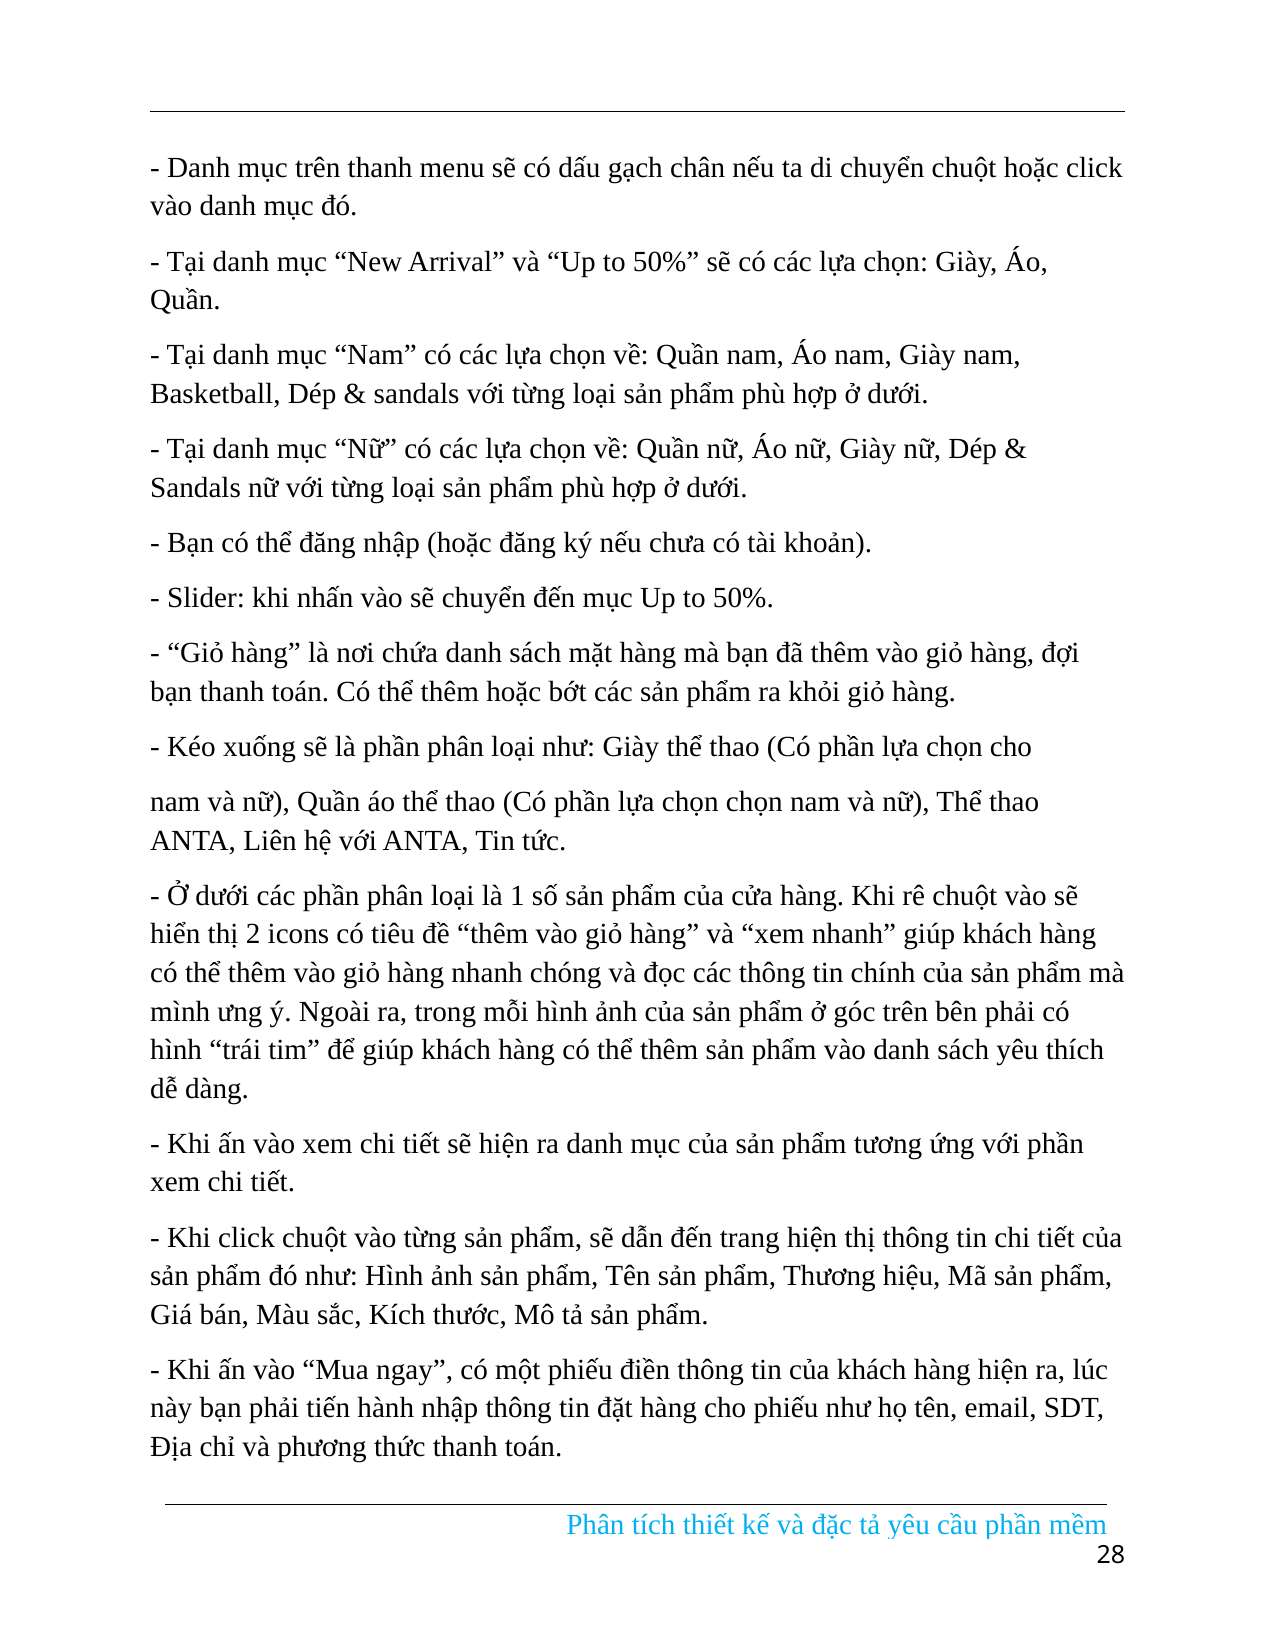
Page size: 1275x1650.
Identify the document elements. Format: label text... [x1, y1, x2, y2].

text nam và nữ), Quần áo thể thao (Có phần lựa chọn chọn nam và nữ), Thể thao ANTA, Liên hệ với ANTA, Tin tức. [150, 784, 1125, 856]
text - Kéo xuống sẽ là phần phân loại như: Giày thể thao (Có phần lựa chọn cho [150, 729, 1125, 763]
text - Khi ấn vào xem chi tiết sẽ hiện ra danh mục của sản phẩm tương ứng với phần xem chi tiết. [150, 1126, 1125, 1198]
text - Khi click chuột vào từng sản phẩm, sẽ dẫn đến trang hiện thị thông tin chi tiết của sản phẩm đó như: Hình ảnh sản phẩm, Tên sản phẩm, Thương hiệu, Mã sản phẩm, Giá bán, Màu sắc, Kích thước, Mô tả sản phẩm. [150, 1220, 1125, 1330]
text - Tại danh mục “Nam” có các lựa chọn về: Quần nam, Áo nam, Giày nam, Basketball, Dép & sandals với từng loại sản phẩm phù hợp ở dưới. [150, 337, 1125, 409]
text - Danh mục trên thanh menu sẽ có dấu gạch chân nếu ta di chuyển chuột hoặc click vào danh mục đó. [150, 150, 1125, 222]
text - Ở dưới các phần phân loại là 1 số sản phẩm của cửa hàng. Khi rê chuột vào sẽ hiển thị 2 icons có tiêu đề “thêm vào giỏ hàng” và “xem nhanh” giúp khách hàng có thể thêm vào giỏ hàng nhanh chóng và đọc các thông tin chính của sản phẩm mà mình ưng ý. Ngoài ra, trong mỗi hình ảnh của sản phẩm ở góc trên bên phải có hình “trái tim” để giúp khách hàng có thể thêm sản phẩm vào danh sách yêu thích dễ dàng. [150, 878, 1125, 1104]
text - “Giỏ hàng” là nơi chứa danh sách mặt hàng mà bạn đã thêm vào giỏ hàng, đợi bạn thanh toán. Có thể thêm hoặc bớt các sản phẩm ra khỏi giỏ hàng. [150, 635, 1125, 707]
text - Bạn có thể đăng nhập (hoặc đăng ký nếu chưa có tài khoản). [150, 525, 1125, 558]
text - Tại danh mục “New Arrival” và “Up to 50%” sẽ có các lựa chọn: Giày, Áo, Quần. [150, 244, 1125, 316]
text - Khi ấn vào “Mua ngay”, có một phiếu điền thông tin của khách hàng hiện ra, lúc này bạn phải tiến hành nhập thông tin đặt hàng cho phiếu như họ tên, email, SDT, Địa chỉ và phương thức thanh toán. [150, 1352, 1125, 1463]
text - Slider: khi nhấn vào sẽ chuyển đến mục Up to 50%. [150, 580, 1125, 614]
text - Tại danh mục “Nữ” có các lựa chọn về: Quần nữ, Áo nữ, Giày nữ, Dép & Sandals nữ với từng loại sản phẩm phù hợp ở dưới. [150, 431, 1125, 503]
